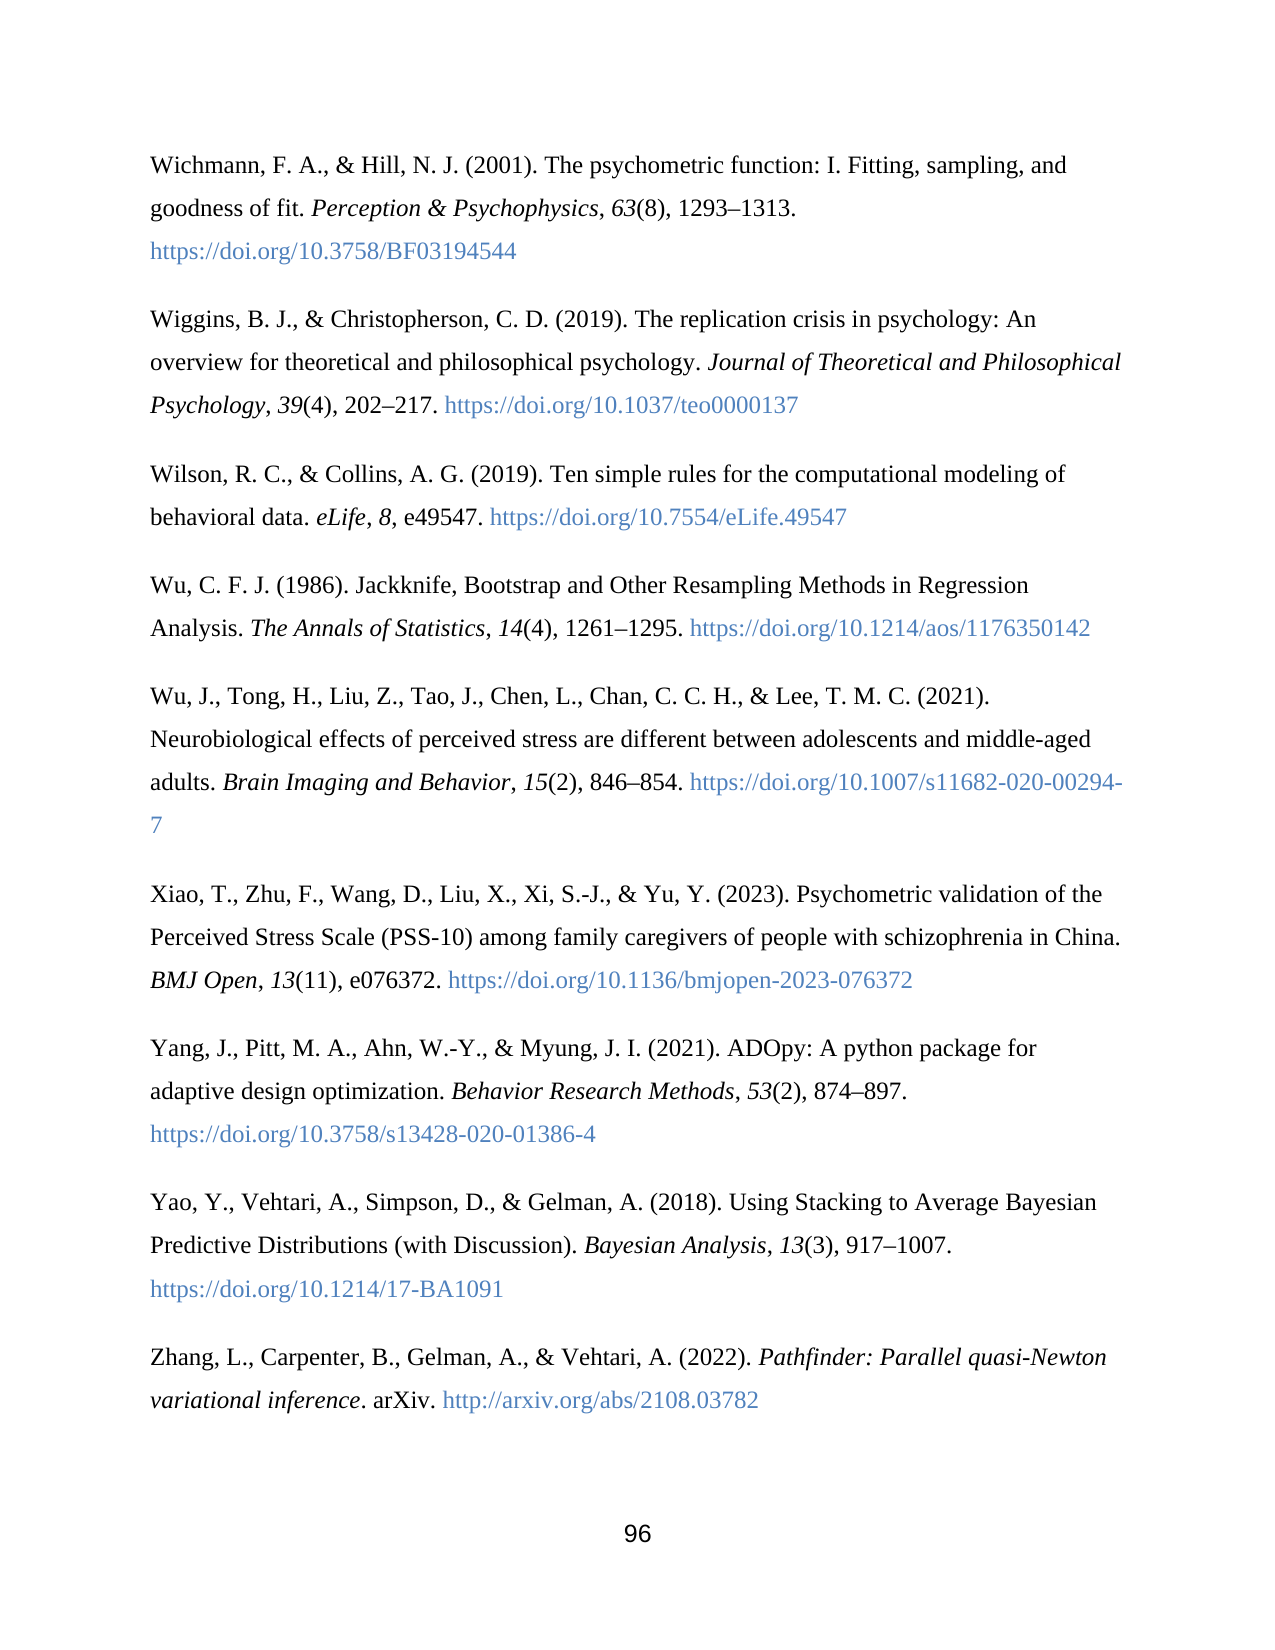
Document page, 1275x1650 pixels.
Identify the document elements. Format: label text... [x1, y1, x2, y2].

text Yang, J., Pitt, M. A., Ahn, W.-Y., & Myung, J. I. (2021). ADOpy: A python package for adaptive design optimization. Behavior Research Methods, 53(2), 874–897. https://doi.org/10.3758/s13428-020-01386-4 [150, 1033, 1125, 1148]
text Wiggins, B. J., & Christopherson, C. D. (2019). The replication crisis in psychology: An overview for theoretical and philosophical psychology. Journal of Theoretical and Philosophical Psychology, 39(4), 202–217. https://doi.org/10.1037/teo0000137 [150, 304, 1125, 419]
text Zhang, L., Carpenter, B., Gelman, A., & Vehtari, A. (2022). Pathfinder: Parallel quasi-Newton variational inference. arXiv. http://arxiv.org/abs/2108.03782 [150, 1342, 1125, 1414]
text Wilson, R. C., & Collins, A. G. (2019). Ten simple rules for the computational modeling of behavioral data. eLife, 8, e49547. https://doi.org/10.7554/eLife.49547 [150, 459, 1125, 531]
text Wu, J., Tong, H., Liu, Z., Tao, J., Chen, L., Chan, C. C. H., & Lee, T. M. C. (2021). Neurobiological effects of perceived stress are different between adolescents and middle-aged adults. Brain Imaging and Behavior, 15(2), 846–854. https://doi.org/10.1007/s11682-020-00294-7 [150, 681, 1125, 839]
text Wichmann, F. A., & Hill, N. J. (2001). The psychometric function: I. Fitting, sampling, and goodness of fit. Perception & Psychophysics, 63(8), 1293–1313. https://doi.org/10.3758/BF03194544 [150, 150, 1125, 265]
text Yao, Y., Vehtari, A., Simpson, D., & Gelman, A. (2018). Using Stacking to Average Bayesian Predictive Distributions (with Discussion). Bayesian Analysis, 13(3), 917–1007. https://doi.org/10.1214/17-BA1091 [150, 1187, 1125, 1302]
text Xiao, T., Zhu, F., Wang, D., Liu, X., Xi, S.-J., & Yu, Y. (2023). Psychometric validation of the Perceived Stress Scale (PSS-10) among family caregivers of people with schizophrenia in China. BMJ Open, 13(11), e076372. https://doi.org/10.1136/bmjopen-2023-076372 [150, 879, 1125, 994]
text Wu, C. F. J. (1986). Jackknife, Bootstrap and Other Resampling Methods in Regression Analysis. The Annals of Statistics, 14(4), 1261–1295. https://doi.org/10.1214/aos/1176350142 [150, 570, 1125, 642]
